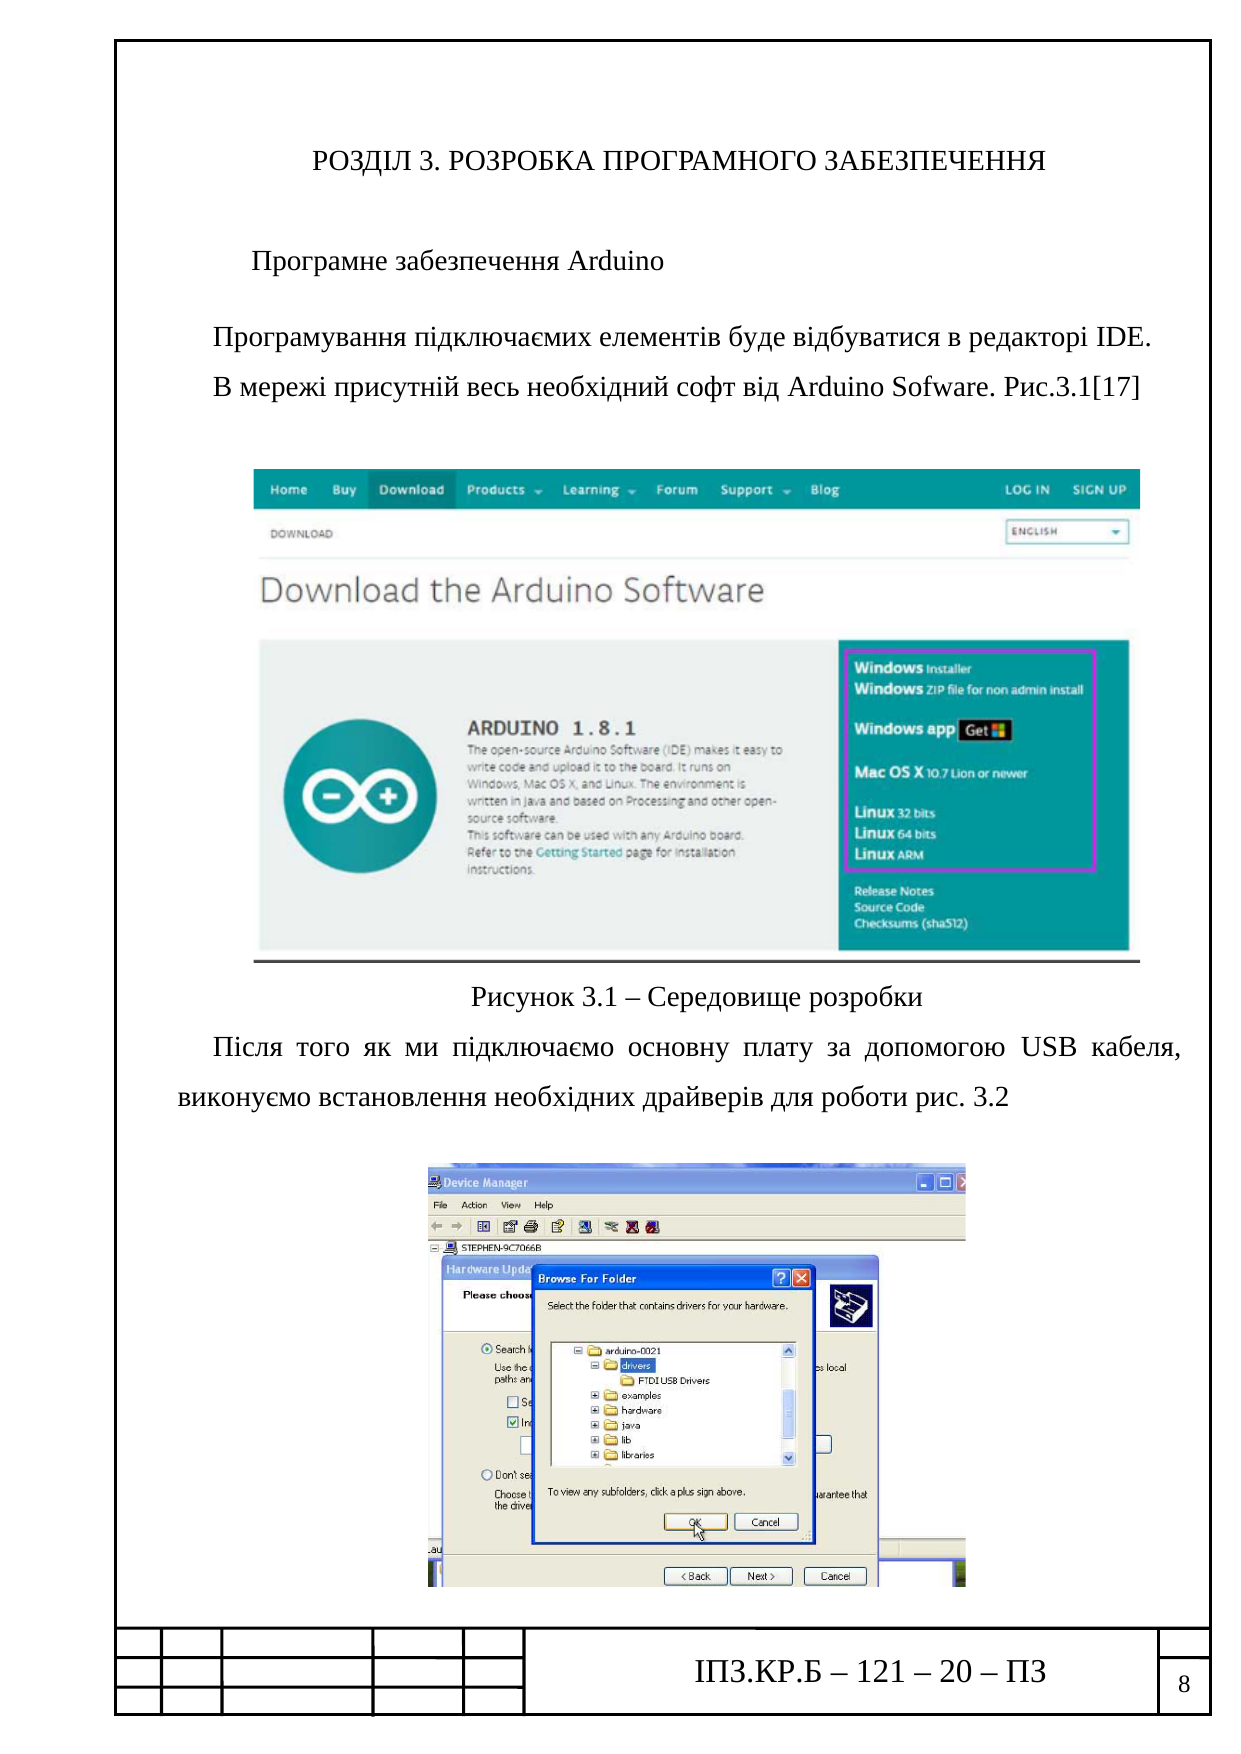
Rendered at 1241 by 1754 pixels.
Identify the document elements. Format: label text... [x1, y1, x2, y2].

subtitle Програмне забезпечення Arduino [251, 243, 1181, 277]
text Програмування підключаємих елементів буде відбуватися в редакторі IDE. [177, 319, 1181, 352]
text Рисунок 3.1 – Середовище розробки [177, 979, 1181, 1012]
title РОЗДІЛ 3. РОЗРОБКА ПРОГРАМНОГО ЗАБЕЗПЕЧЕННЯ [177, 143, 1181, 177]
text Після того як ми підключаємо основну плату за допомогою USB кабеля, виконуємо встановлення необхідних драйверів для роботи рис. 3.2 [177, 1029, 1181, 1113]
picture [428, 1163, 966, 1587]
text В мережі присутній весь необхідний софт від Arduino Sofware. Рис.3.1[17] [177, 369, 1181, 403]
picture [253, 469, 1141, 963]
